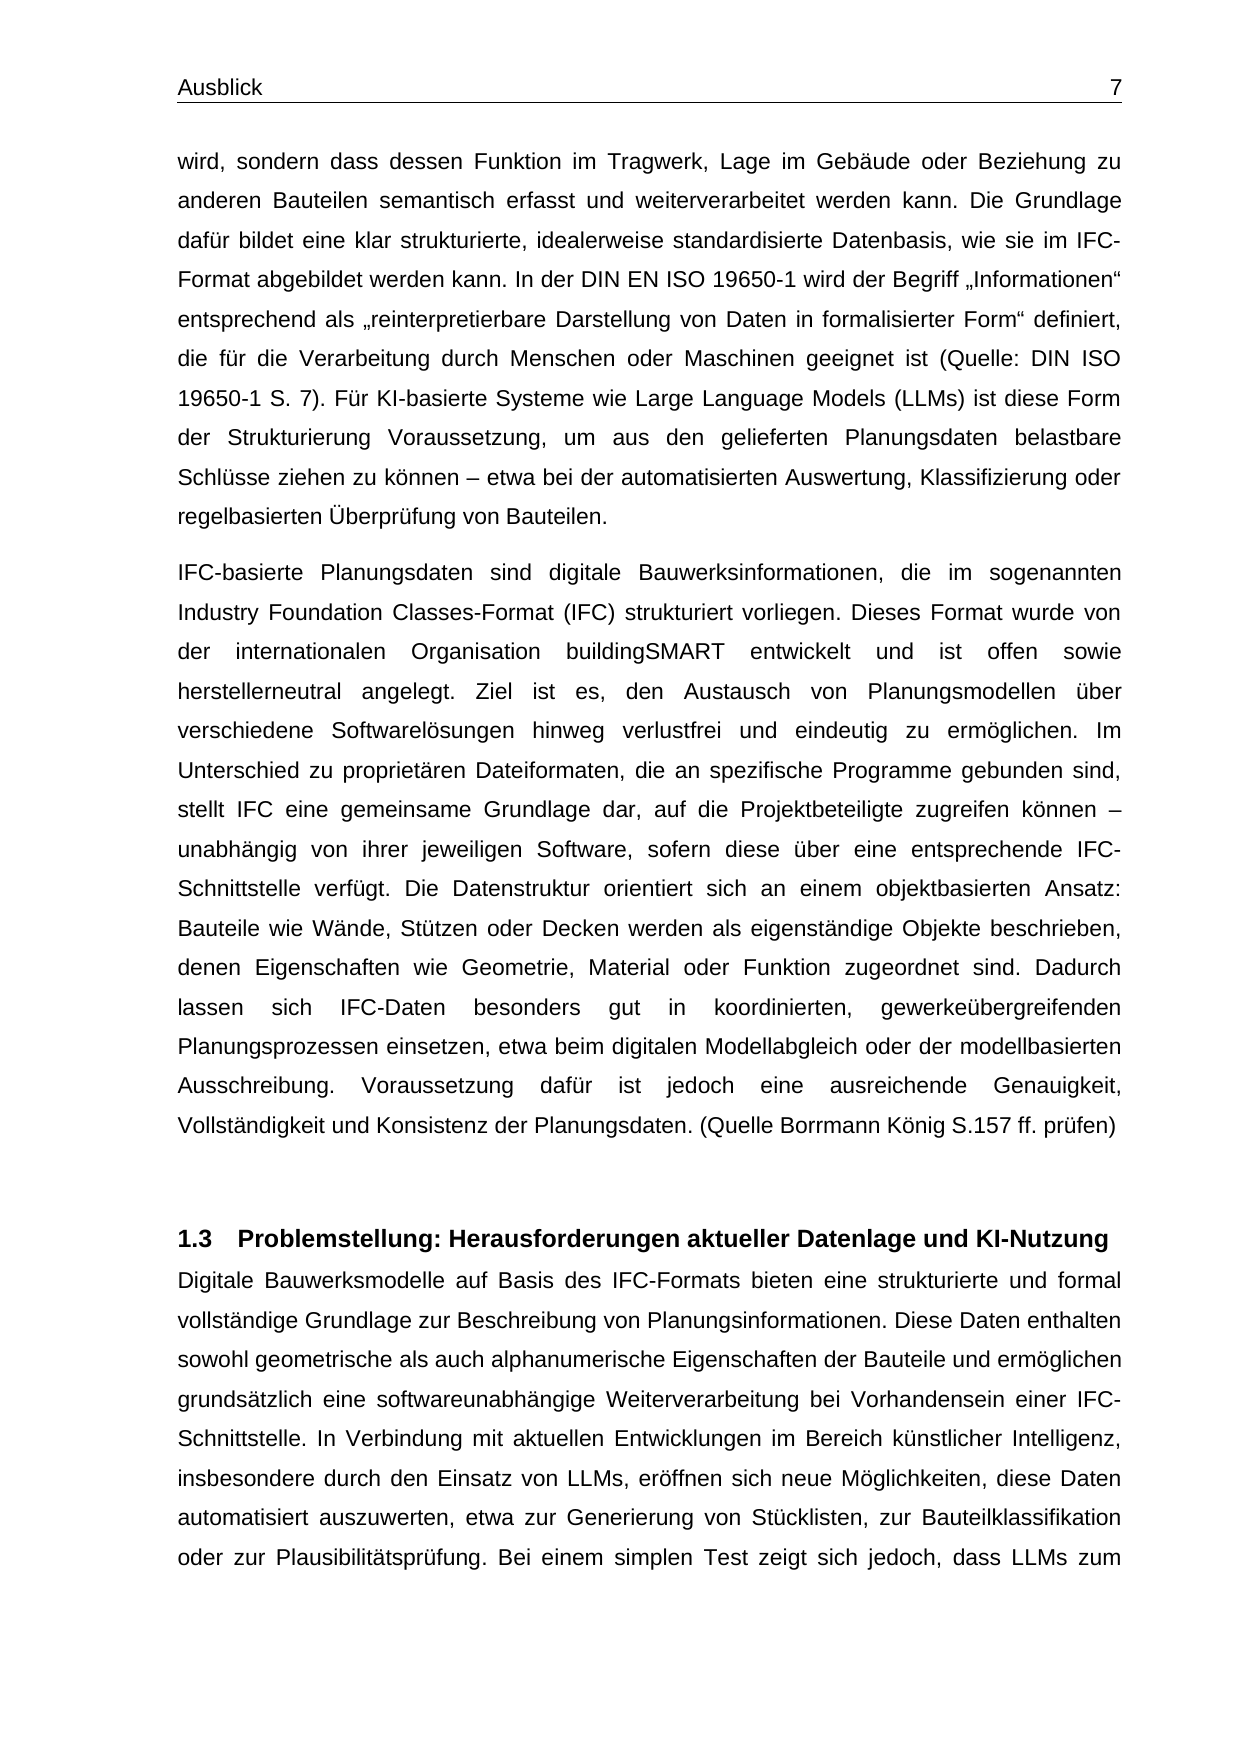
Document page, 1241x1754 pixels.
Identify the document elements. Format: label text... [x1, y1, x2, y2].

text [177, 148, 1122, 529]
text IFC-basierte Planungsdaten sind digitale Bauwerksinformationen, die im sogenannten Industry Foundation Classes-Format (IFC) strukturiert vorliegen. Dieses Format wurde von der internationalen Organisation buildingSMART entwickelt und ist offen sowie herstellerneutral angelegt. Ziel ist es, den Austausch von Planungsmodellen über verschiedene Softwarelösungen hinweg verlustfrei und eindeutig zu ermöglichen. Im Unterschied zu proprietären Dateiformaten, die an spezifische Programme gebunden sind, stellt IFC eine gemeinsame Grundlage dar, auf die Projektbeteiligte zugreifen können – unabhängig von ihrer jeweiligen Software, sofern diese über eine entsprechende IFC-Schnittstelle verfügt. Die Datenstruktur orientiert sich an einem objektbasierten Ansatz: Bauteile wie Wände, Stützen oder Decken werden als eigenständige Objekte beschrieben, denen Eigenschaften wie Geometrie, Material oder Funktion zugeordnet sind. Dadurch lassen sich IFC-Daten besonders gut in koordinierten, gewerkeübergreifenden Planungsprozessen einsetzen, etwa beim digitalen Modellabgleich oder der modellbasierten Ausschreibung. Voraussetzung dafür ist jedoch eine ausreichende Genauigkeit, Vollständigkeit und Konsistenz der Planungsdaten. (Quelle Borrmann König S.157 ff. prüfen) [177, 559, 1122, 1138]
subtitle Problemstellung: Herausforderungen aktueller Datenlage und KI-Nutzung [177, 1224, 1122, 1253]
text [177, 1267, 1122, 1570]
